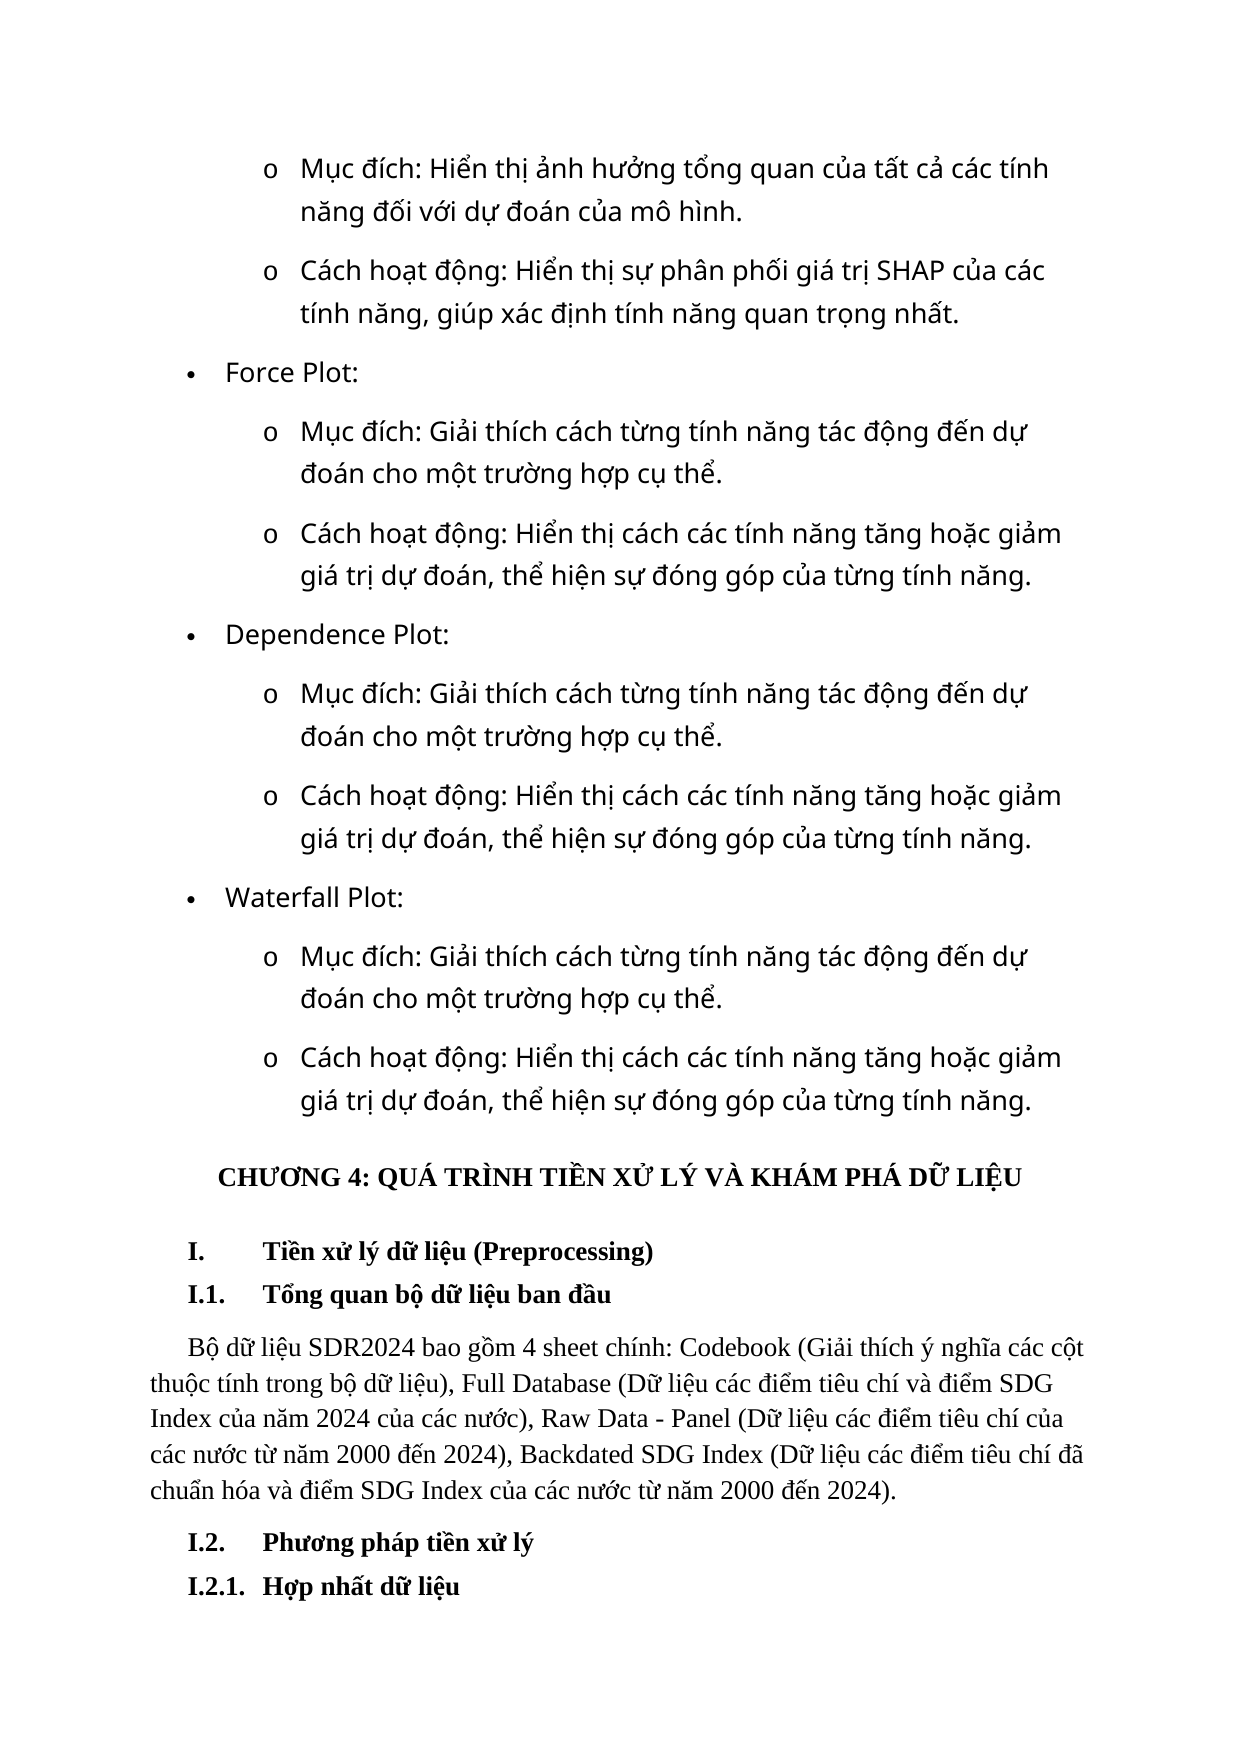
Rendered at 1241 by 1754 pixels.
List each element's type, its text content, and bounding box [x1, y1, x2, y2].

list Dependence Plot: [187, 616, 1090, 653]
list Cách hoạt động: Hiển thị cách các tính năng tăng hoặc giảm giá trị dự đoán, thể hiện sự đóng góp của từng tính năng. [262, 776, 1090, 856]
list Mục đích: Hiển thị ảnh hưởng tổng quan của tất cả các tính năng đối với dự đoán của mô hình. [262, 150, 1090, 229]
list Cách hoạt động: Hiển thị cách các tính năng tăng hoặc giảm giá trị dự đoán, thể hiện sự đóng góp của từng tính năng. [262, 1039, 1090, 1118]
subtitle Tiền xử lý dữ liệu (Preprocessing) [187, 1234, 1090, 1266]
list Cách hoạt động: Hiển thị cách các tính năng tăng hoặc giảm giá trị dự đoán, thể hiện sự đóng góp của từng tính năng. [262, 514, 1090, 593]
subtitle Phương pháp tiền xử lý [187, 1526, 1090, 1557]
text Bộ dữ liệu SDR2024 bao gồm 4 sheet chính: Codebook (Giải thích ý nghĩa các cột thuộc tính trong bộ dữ liệu), Full Database (Dữ liệu các điểm tiêu chí và điểm SDG Index của năm 2024 của các nước), Raw Data - Panel (Dữ liệu các điểm tiêu chí của các nước từ năm 2000 đến 2024), Backdated SDG Index (Dữ liệu các điểm tiêu chí đã chuẩn hóa và điểm SDG Index của các nước từ năm 2000 đến 2024). [150, 1331, 1090, 1505]
list Cách hoạt động: Hiển thị sự phân phối giá trị SHAP của các tính năng, giúp xác định tính năng quan trọng nhất. [262, 252, 1090, 331]
list Waterfall Plot: [187, 878, 1090, 915]
list Force Plot: [187, 353, 1090, 390]
subtitle CHƯƠNG 4: QUÁ TRÌNH TIỀN XỬ LÝ VÀ KHÁM PHÁ DỮ LIỆU [150, 1161, 1090, 1192]
list Tổng quan bộ dữ liệu ban đầu [187, 1279, 1090, 1310]
list Mục đích: Giải thích cách từng tính năng tác động đến dự đoán cho một trường hợp cụ thể. [262, 412, 1090, 492]
list Hợp nhất dữ liệu [187, 1570, 1090, 1602]
list Mục đích: Giải thích cách từng tính năng tác động đến dự đoán cho một trường hợp cụ thể. [262, 675, 1090, 754]
list Mục đích: Giải thích cách từng tính năng tác động đến dự đoán cho một trường hợp cụ thể. [262, 937, 1090, 1017]
